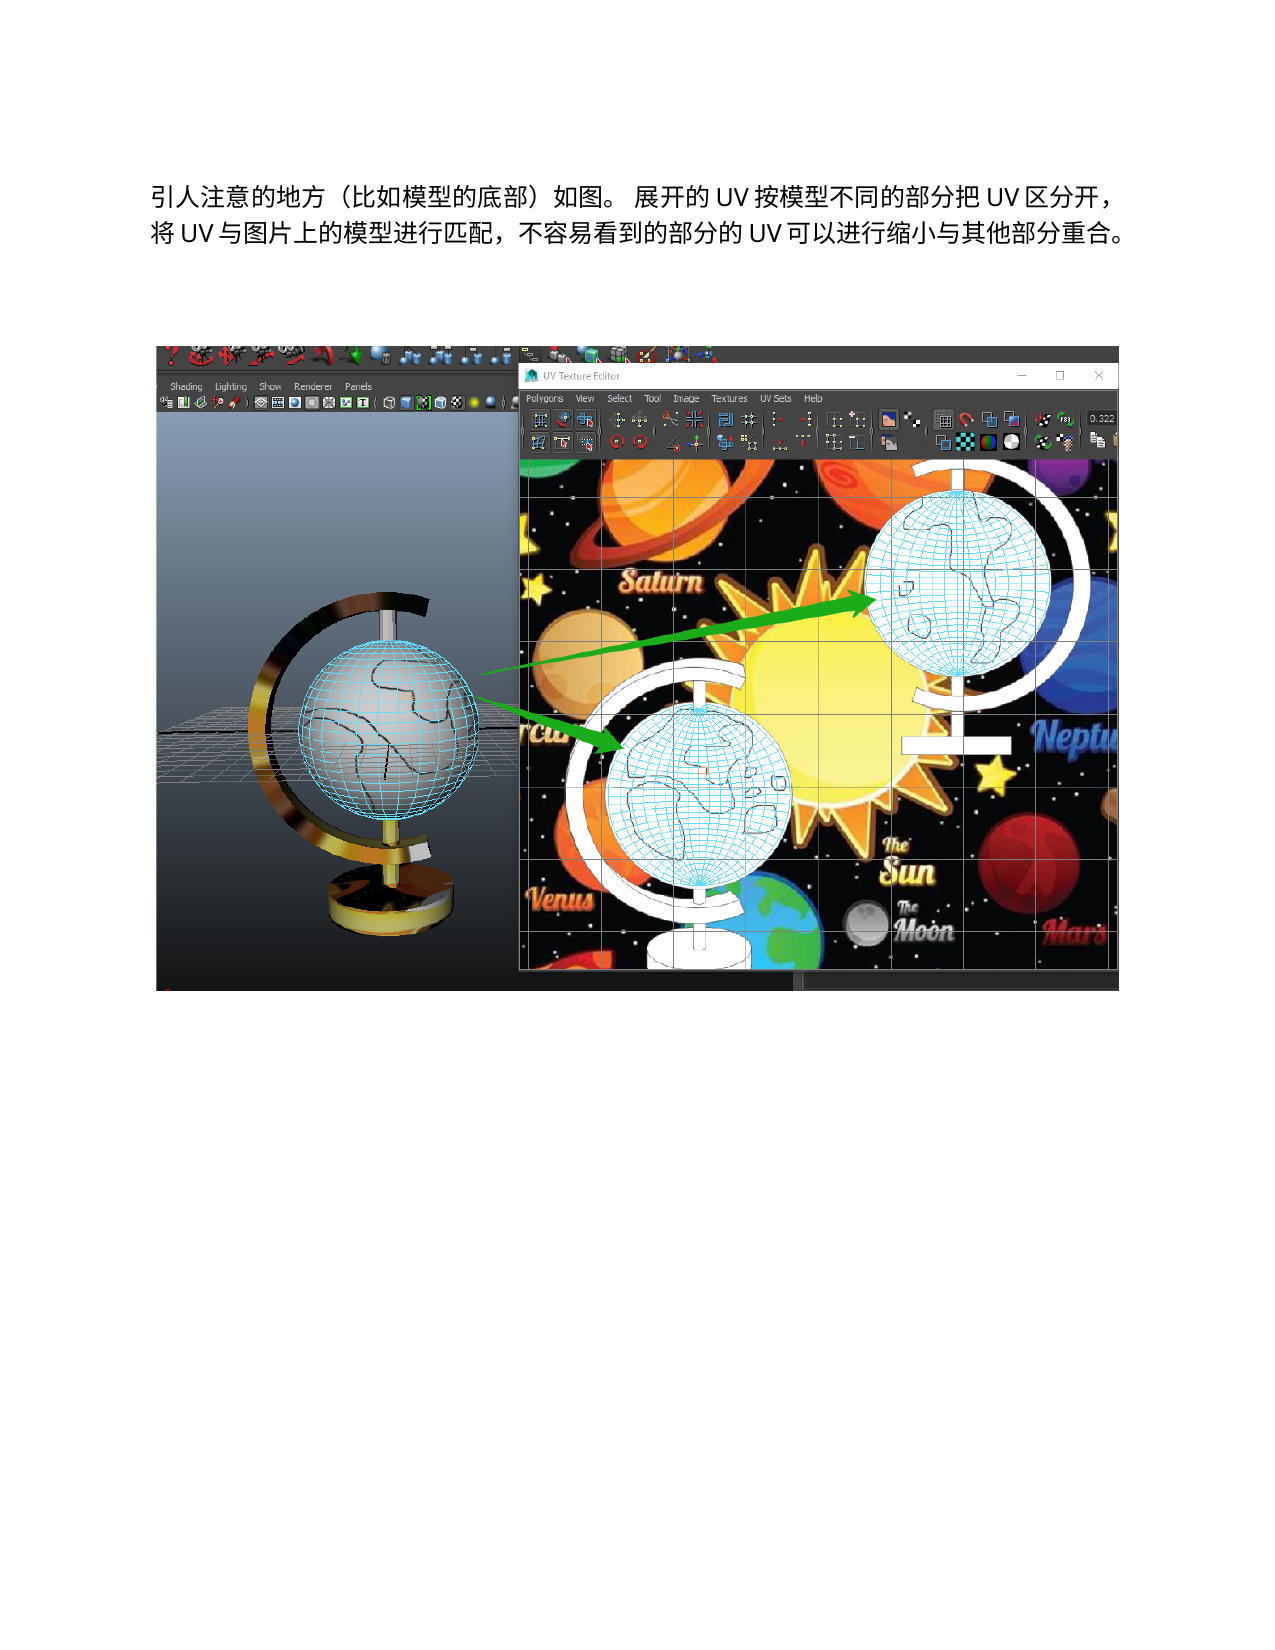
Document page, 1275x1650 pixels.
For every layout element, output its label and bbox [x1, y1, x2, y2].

picture [156, 346, 1119, 991]
text [150, 177, 1125, 250]
